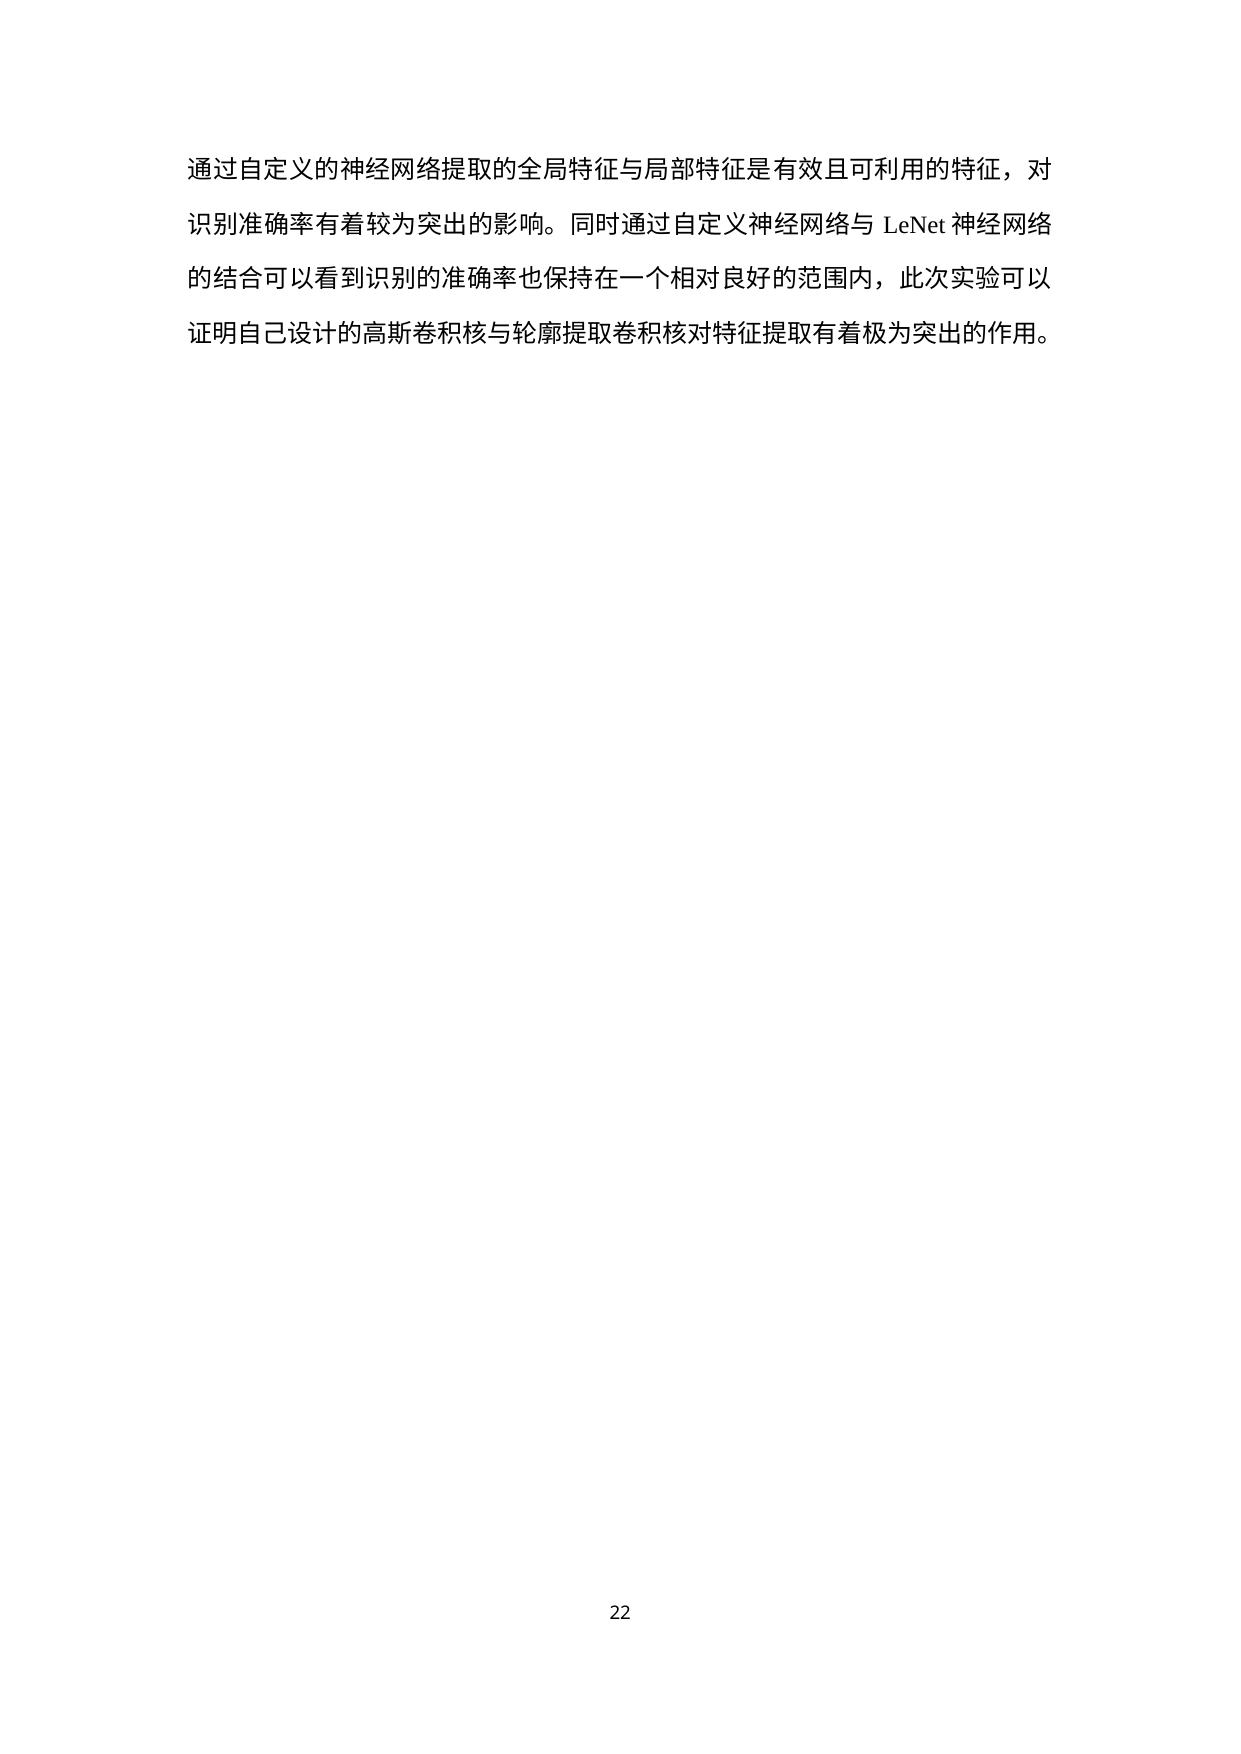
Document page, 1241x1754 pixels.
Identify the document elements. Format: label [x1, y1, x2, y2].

text [187, 150, 1053, 349]
